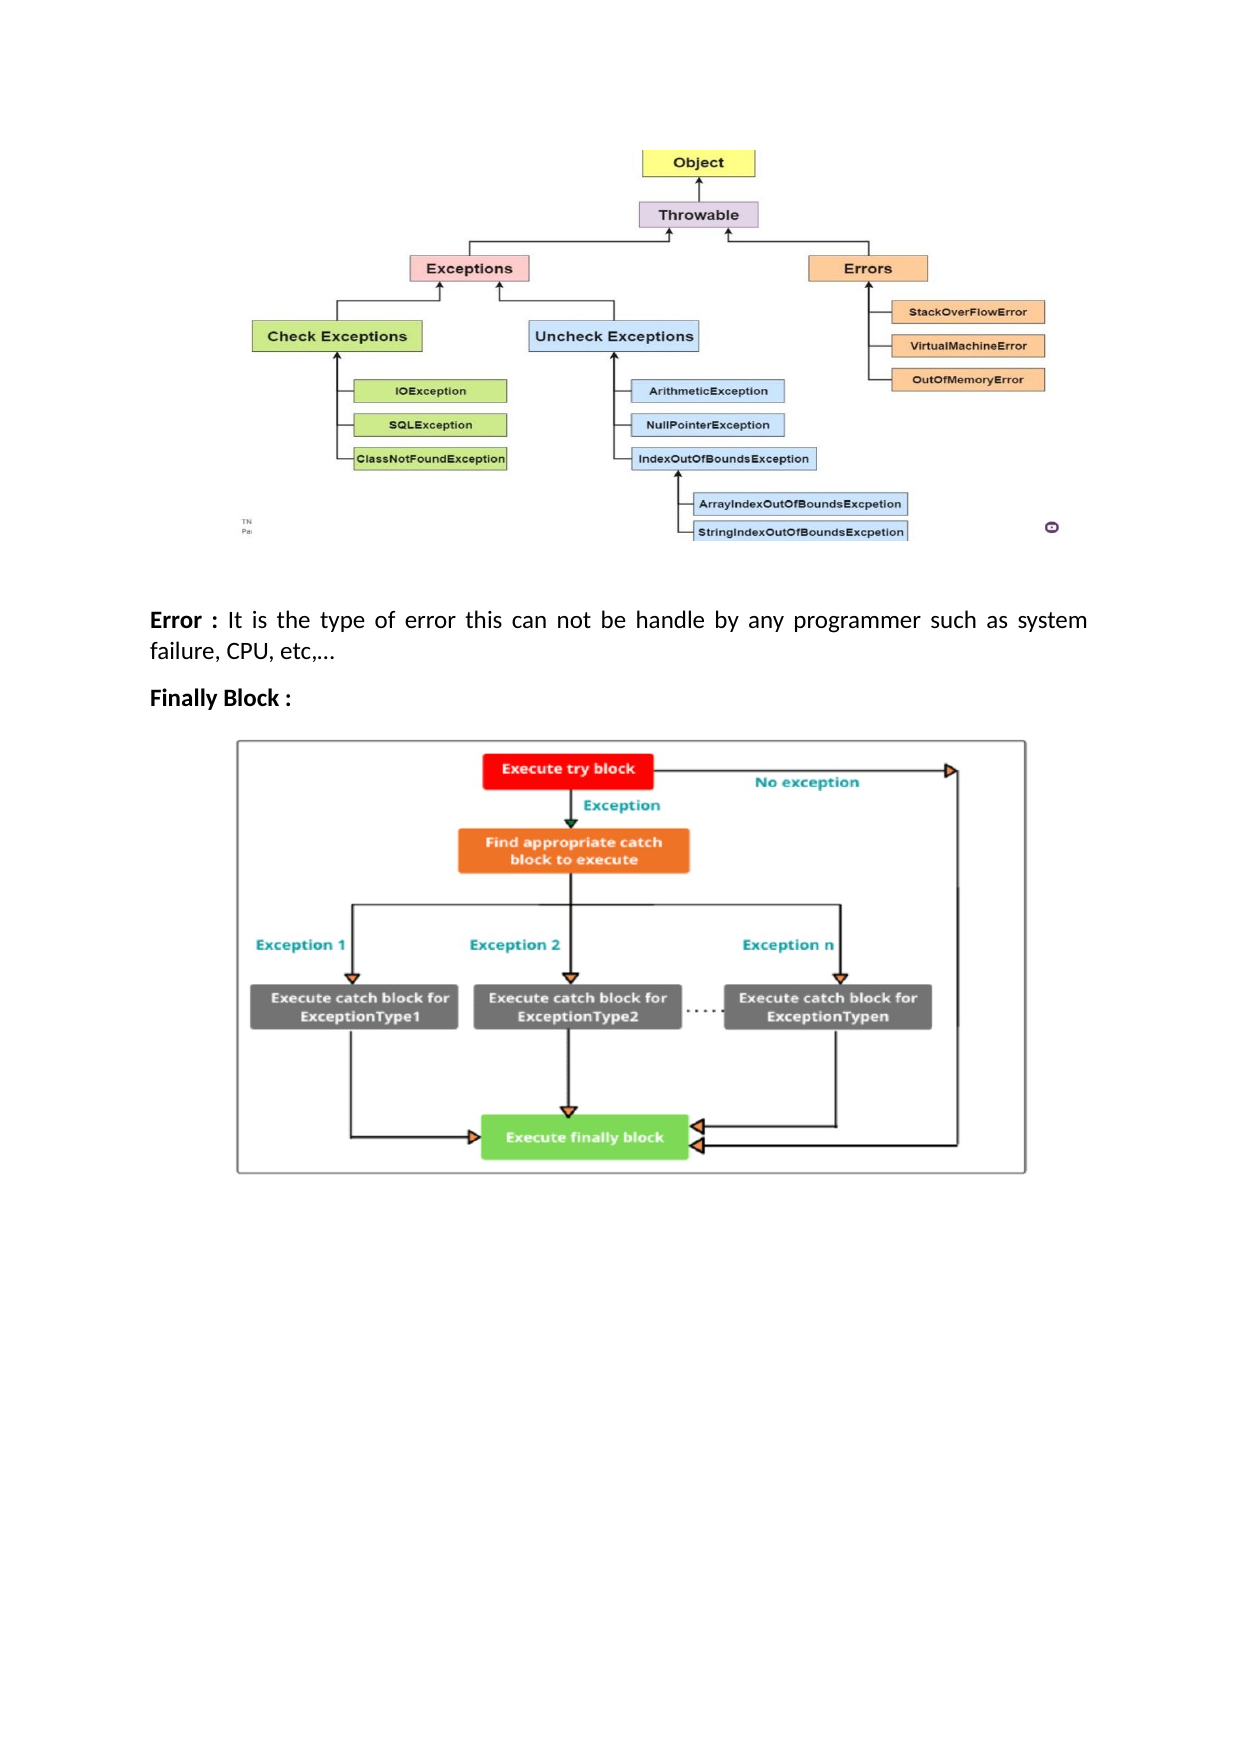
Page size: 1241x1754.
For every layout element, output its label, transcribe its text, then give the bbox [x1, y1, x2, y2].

picture [225, 150, 1067, 541]
text Error : It is the type of error this can not be handle by any programmer such as system failure, CPU, etc,… [150, 604, 1090, 666]
text Finally Block : [150, 682, 1090, 713]
picture [225, 729, 1040, 1184]
